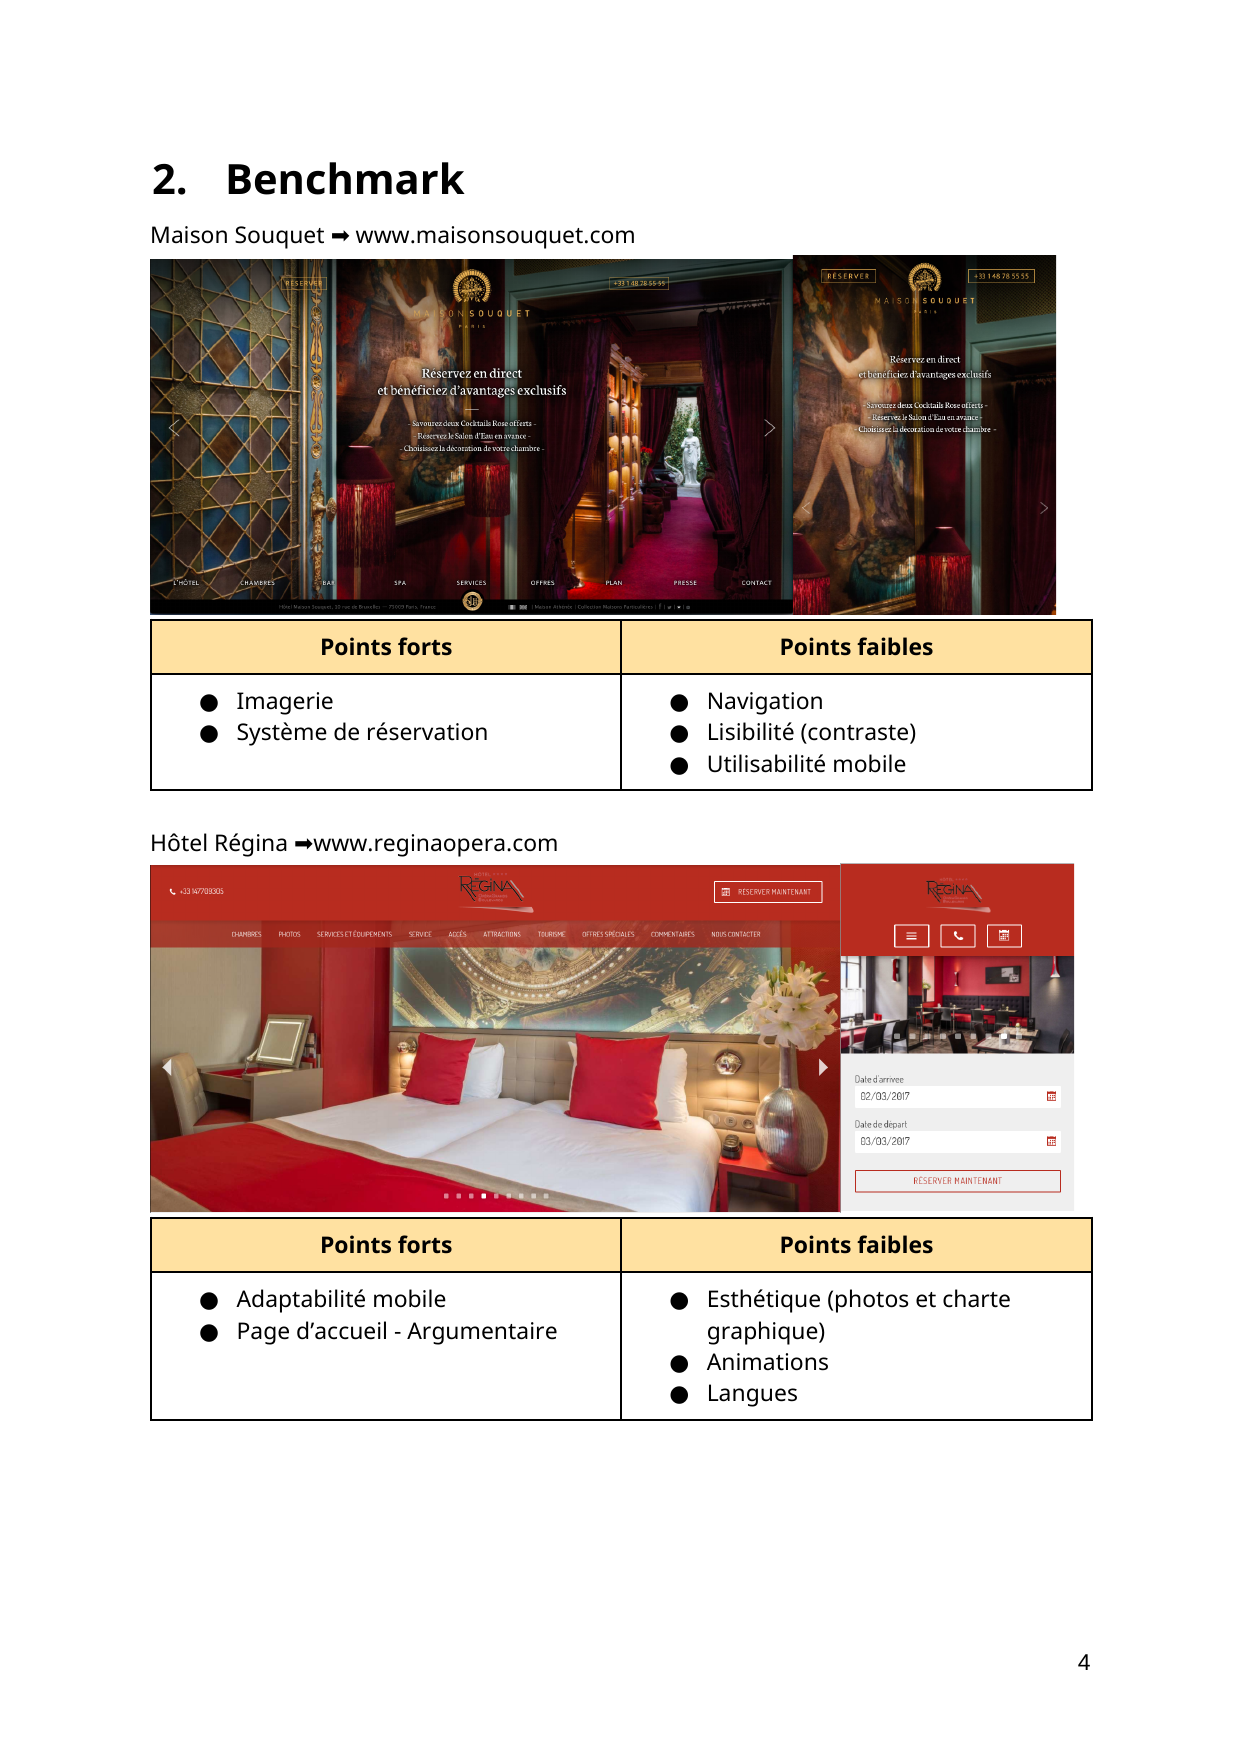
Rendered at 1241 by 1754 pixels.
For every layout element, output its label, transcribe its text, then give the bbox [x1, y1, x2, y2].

text Maison Souquet ➡︎ www.maisonsouquet.com [150, 219, 1090, 251]
table_cell Navigation Lisibilité (contraste) Utilisabilité mobile [622, 675, 1091, 789]
table_cell Esthétique (photos et charte graphique) Animations Langues [622, 1273, 1091, 1419]
table_header Points faibles [622, 1219, 1091, 1271]
table_header Points faibles [622, 621, 1091, 673]
text Hôtel Régina ➡︎www.reginaopera.com [150, 827, 1090, 858]
picture [150, 863, 1075, 1213]
table_cell Adaptabilité mobile Page d’accueil - Argumentaire [152, 1273, 620, 1419]
table_header Points forts [152, 1219, 620, 1271]
table_cell Imagerie Système de réservation [152, 675, 620, 789]
table_header Points forts [152, 621, 620, 673]
subtitle Benchmark [187, 150, 1090, 207]
picture [150, 255, 1057, 615]
